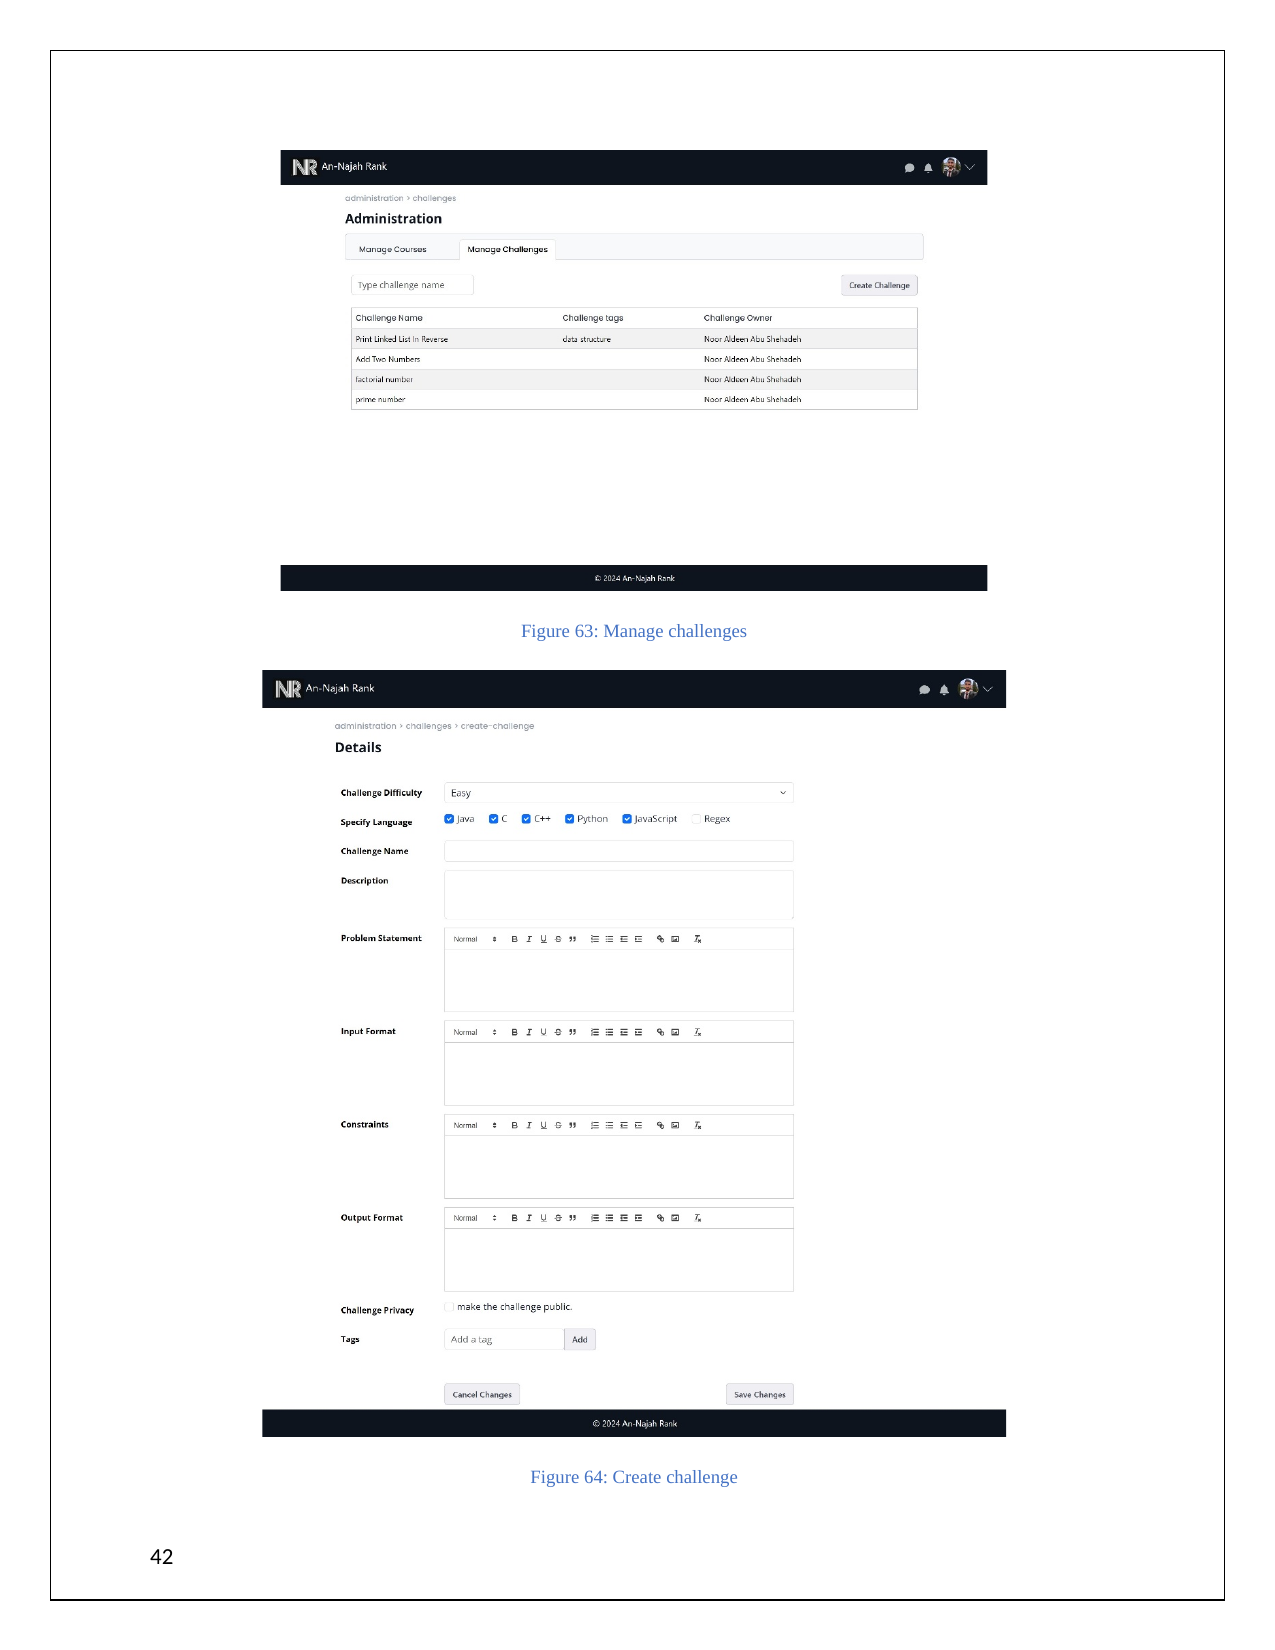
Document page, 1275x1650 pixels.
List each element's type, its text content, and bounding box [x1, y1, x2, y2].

text Figure 64: Create challenge [150, 1466, 1118, 1487]
text Figure 63: Manage challenges [150, 620, 1118, 642]
picture [280, 150, 988, 591]
picture [262, 670, 1007, 1437]
